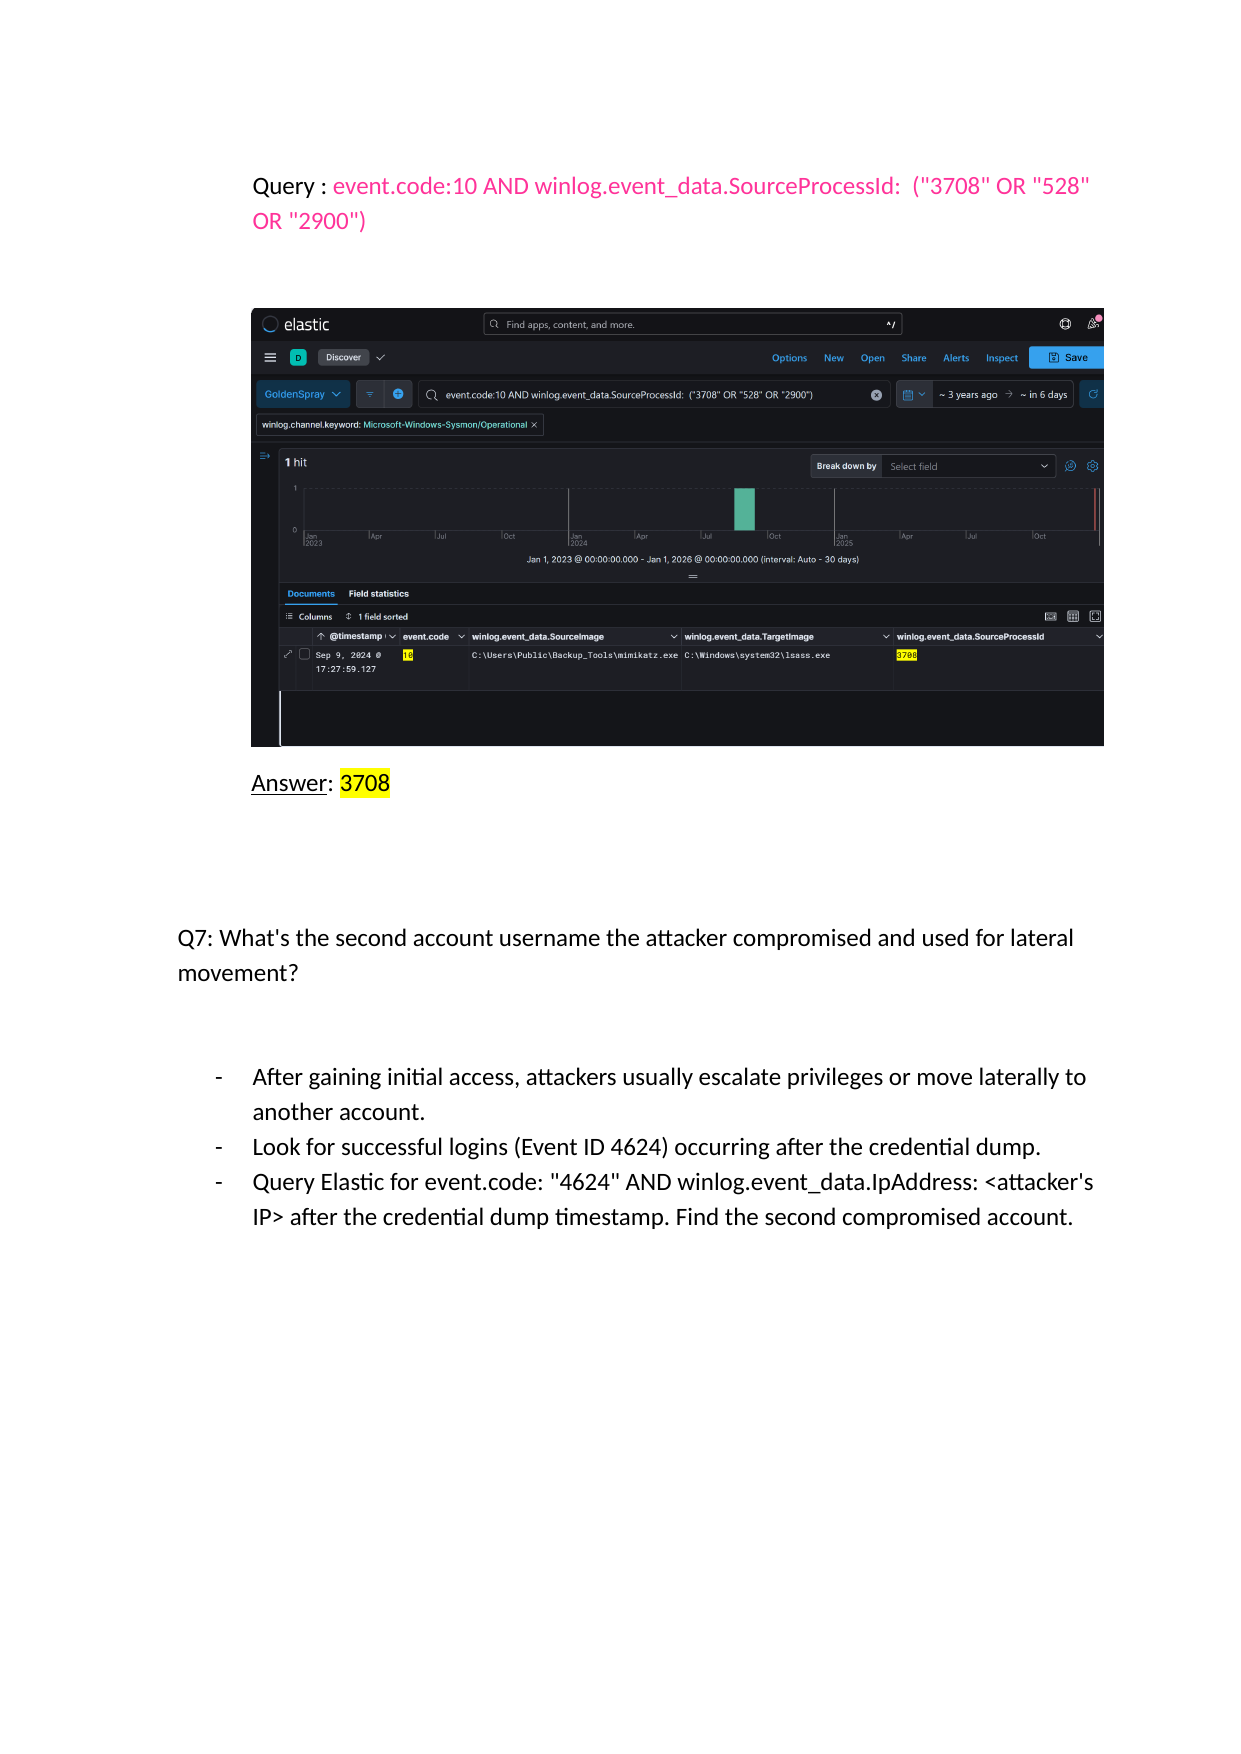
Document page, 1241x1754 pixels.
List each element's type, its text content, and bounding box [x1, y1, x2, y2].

list Look for successful logins (Event ID 4624) occurring after the credential dump. [215, 1131, 1122, 1161]
text Query : event.code:10 AND winlog.event_data.SourceProcessId: ("3708" OR "528" OR "2900") [252, 170, 1122, 235]
list Query Elastic for event.code: "4624" AND winlog.event_data.IpAddress: <attacker's IP> after the credential dump timestamp. Find the second compromised account. [215, 1166, 1122, 1231]
text Q7: What's the second account username the attacker compromised and used for lateral movement? [177, 922, 1122, 988]
list After gaining initial access, attackers usually escalate privileges or move laterally to another account. [215, 1061, 1122, 1126]
text Answer: 3708 [251, 767, 1122, 798]
picture [251, 308, 1104, 747]
